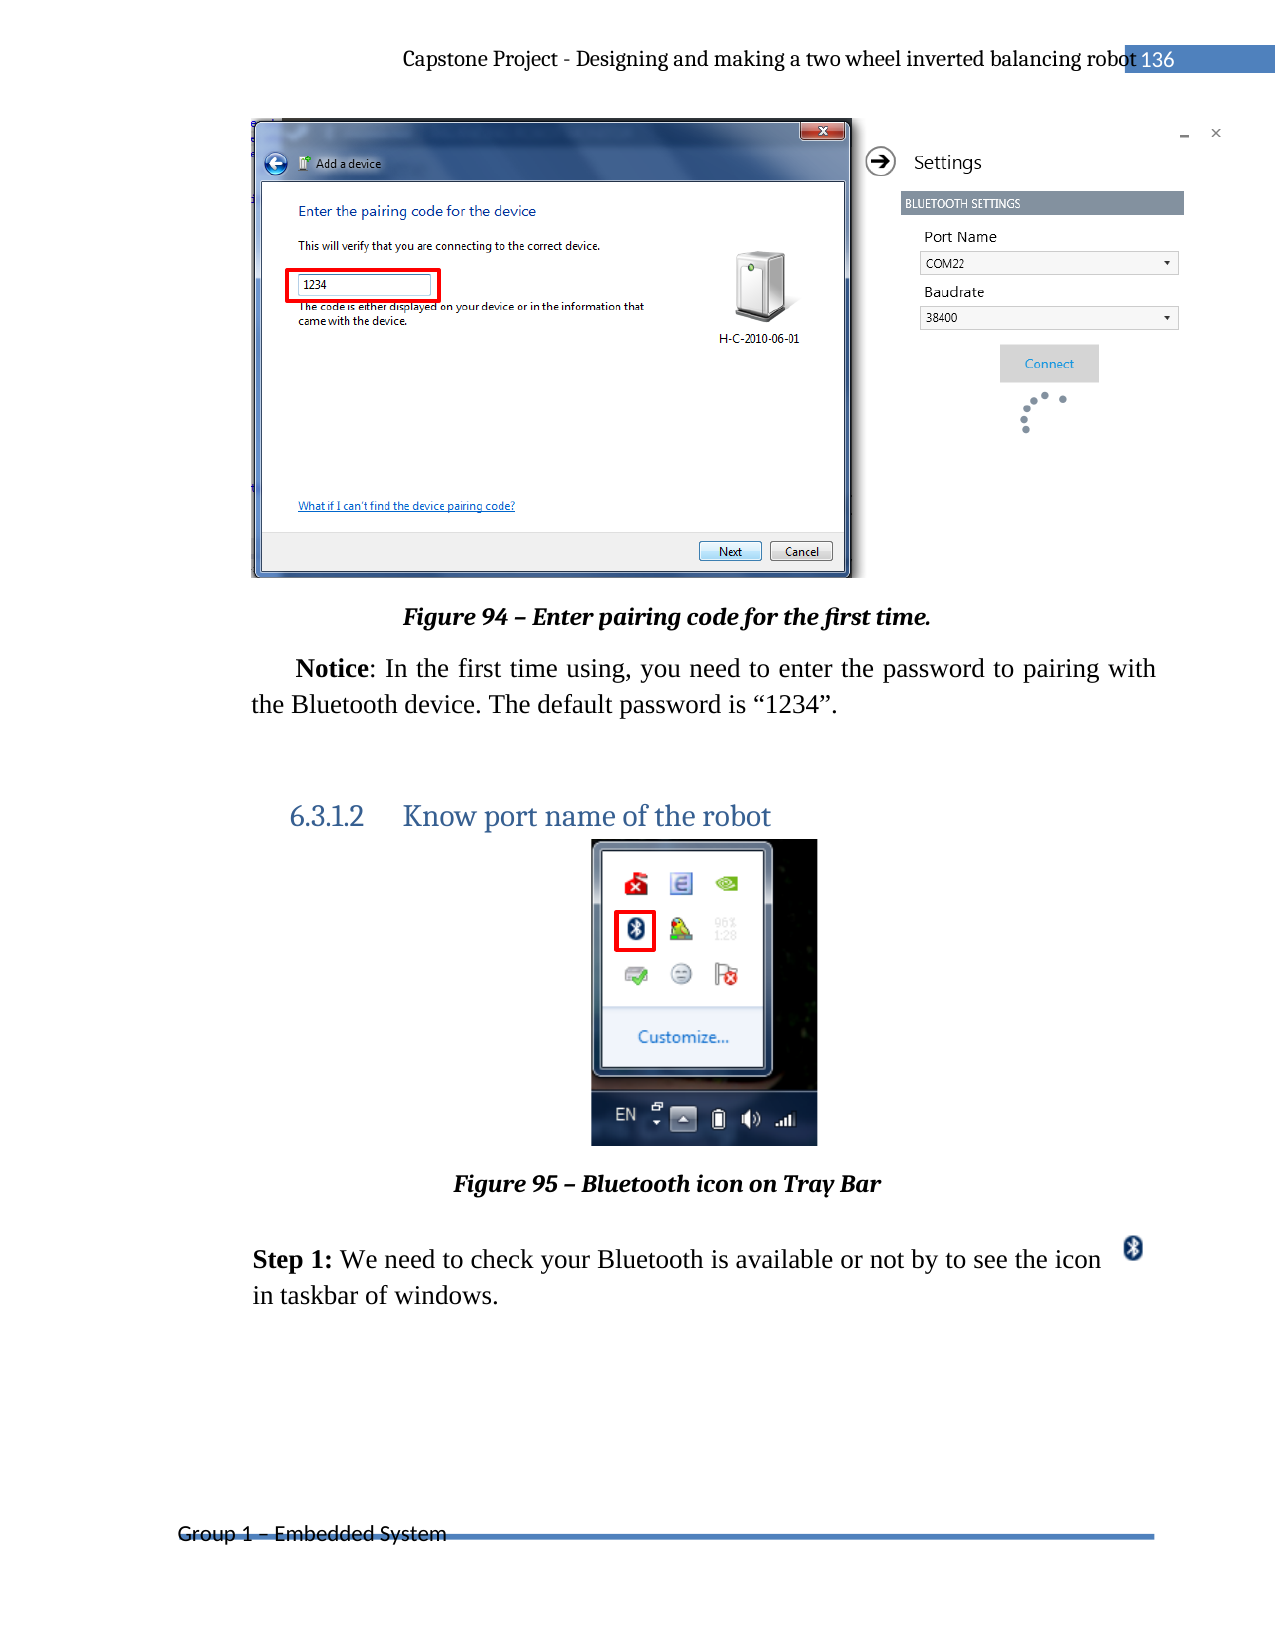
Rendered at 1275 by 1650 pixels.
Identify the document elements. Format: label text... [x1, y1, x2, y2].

text Figure 94 – Enter pairing code for the first time. [177, 603, 1157, 632]
text Notice: In the first time using, you need to enter the password to pairing with the Bluetooth device. The default password is “1234”. [251, 653, 1157, 719]
picture [1110, 1220, 1157, 1269]
picture [591, 839, 818, 1146]
subtitle Know port name of the robot [290, 798, 1157, 834]
text Figure 95 – Bluetooth icon on Tray Bar [177, 1170, 1157, 1199]
picture [251, 118, 1231, 578]
text Step 1: We need to check your Bluetooth is available or not by to see the icon in taskbar of windows. [252, 1220, 1157, 1310]
